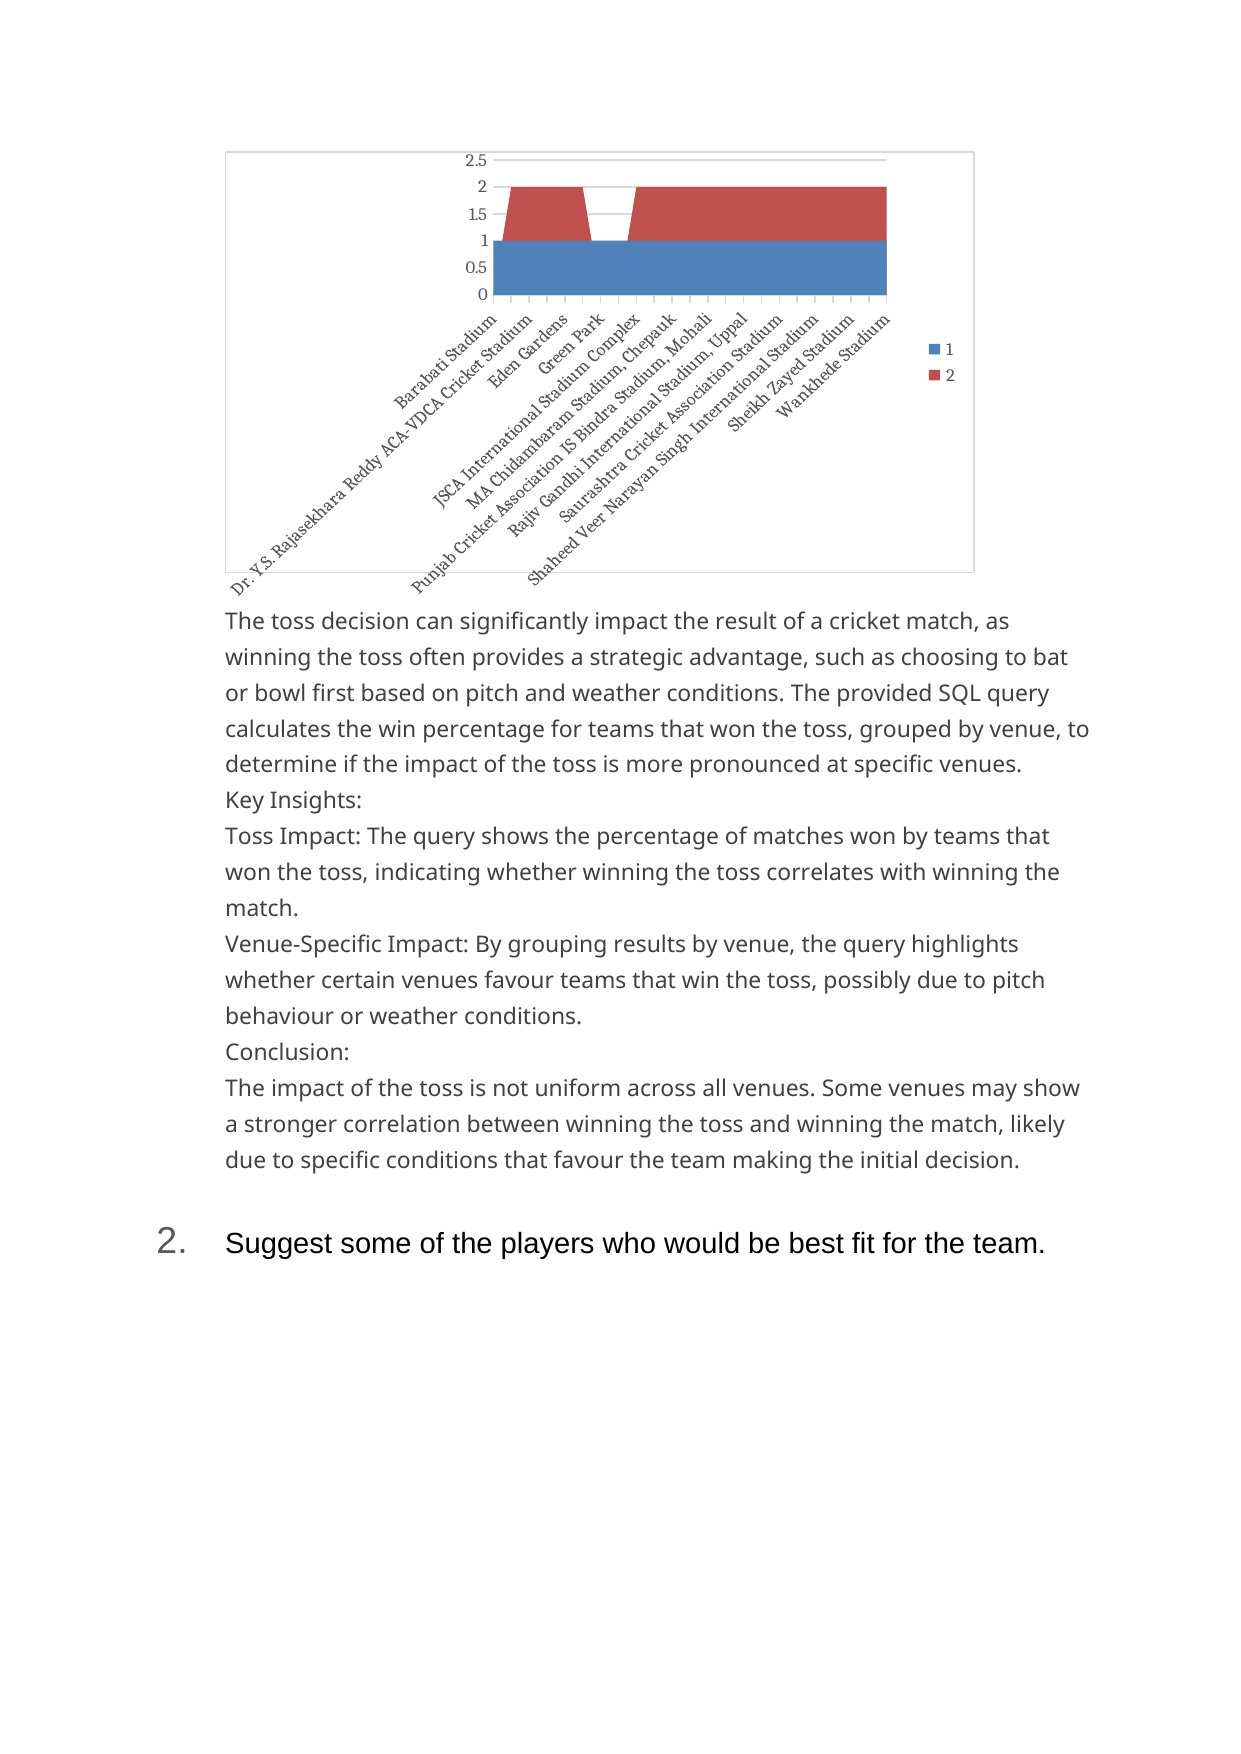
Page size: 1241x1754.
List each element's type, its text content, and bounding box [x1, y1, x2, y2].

text Toss Impact: The query shows the percentage of matches won by teams that won the toss, indicating whether winning the toss correlates with winning the match. [225, 820, 1090, 923]
text Venue-Specific Impact: By grouping results by venue, the query highlights whether certain venues favour teams that win the toss, possibly due to pitch behaviour or weather conditions. [225, 928, 1090, 1031]
text Conclusion: [225, 1036, 1090, 1067]
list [187, 1218, 1090, 1261]
text The impact of the toss is not uniform across all venues. Some venues may show a stronger correlation between winning the toss and winning the match, likely due to specific conditions that favour the team making the initial decision. [225, 1072, 1090, 1175]
text Key Insights: [225, 784, 1090, 816]
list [187, 150, 1090, 780]
